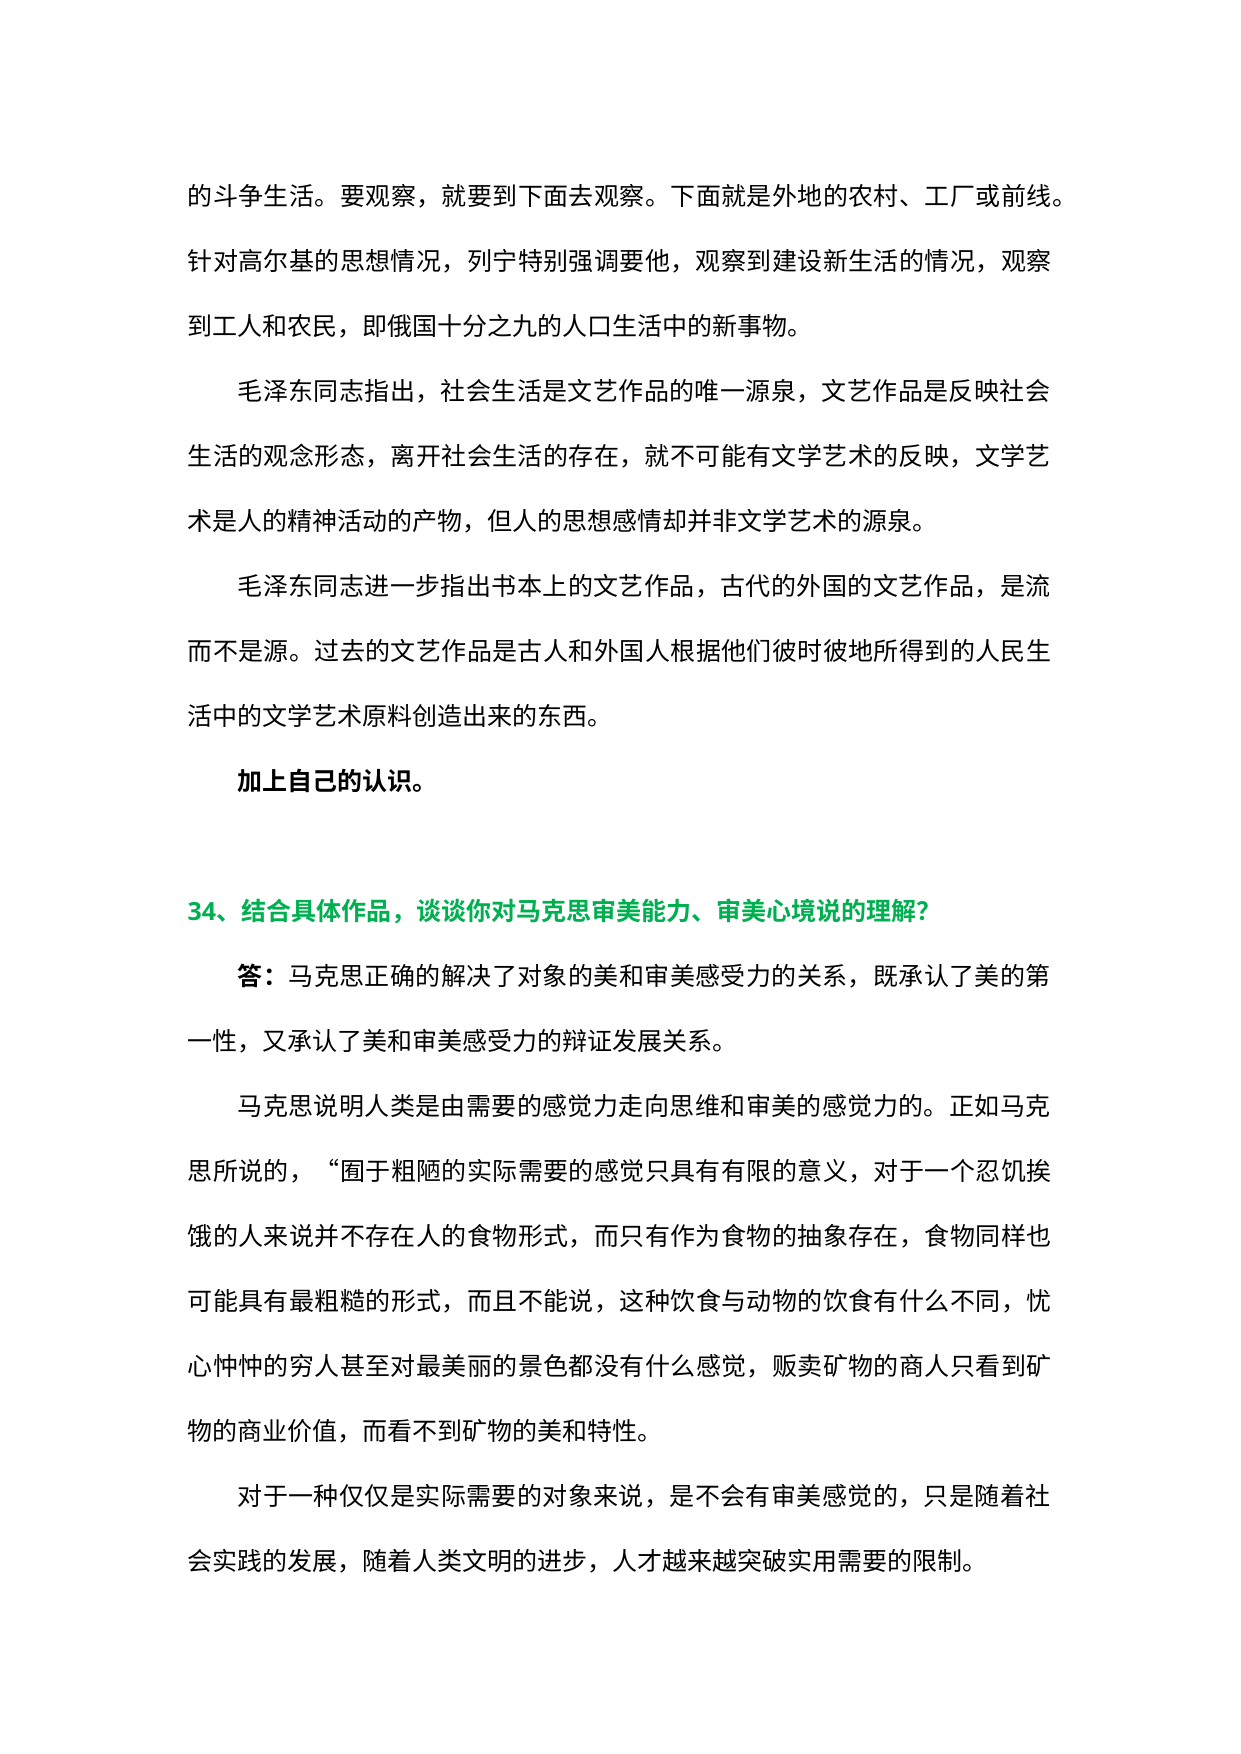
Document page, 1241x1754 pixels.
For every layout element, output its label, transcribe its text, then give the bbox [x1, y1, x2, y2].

text 答：马克思正确的解决了对象的美和审美感受力的关系，既承认了美的第一性，又承认了美和审美感受力的辩证发展关系。 [187, 942, 1053, 1072]
text 马克思说明人类是由需要的感觉力走向思维和审美的感觉力的。正如马克思所说的，“囿于粗陋的实际需要的感觉只具有有限的意义，对于一个忍饥挨饿的人来说并不存在人的食物形式，而只有作为食物的抽象存在，食物同样也可能具有最粗糙的形式，而且不能说，这种饮食与动物的饮食有什么不同，忧心忡忡的穷人甚至对最美丽的景色都没有什么感觉，贩卖矿物的商人只看到矿物的商业价值，而看不到矿物的美和特性。 [187, 1072, 1053, 1462]
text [187, 162, 1053, 357]
text 34、结合具体作品，谈谈你对马克思审美能力、审美心境说的理解？ [187, 877, 1053, 942]
text 毛泽东同志指出，社会生活是文艺作品的唯一源泉，文艺作品是反映社会生活的观念形态，离开社会生活的存在，就不可能有文学艺术的反映，文学艺术是人的精神活动的产物，但人的思想感情却并非文学艺术的源泉。 [187, 357, 1053, 552]
text 加上自己的认识。 [187, 747, 1053, 812]
text 毛泽东同志进一步指出书本上的文艺作品，古代的外国的文艺作品，是流而不是源。过去的文艺作品是古人和外国人根据他们彼时彼地所得到的人民生活中的文学艺术原料创造出来的东西。 [187, 552, 1053, 747]
text 对于一种仅仅是实际需要的对象来说，是不会有审美感觉的，只是随着社会实践的发展，随着人类文明的进步，人才越来越突破实用需要的限制。 [187, 1462, 1053, 1592]
